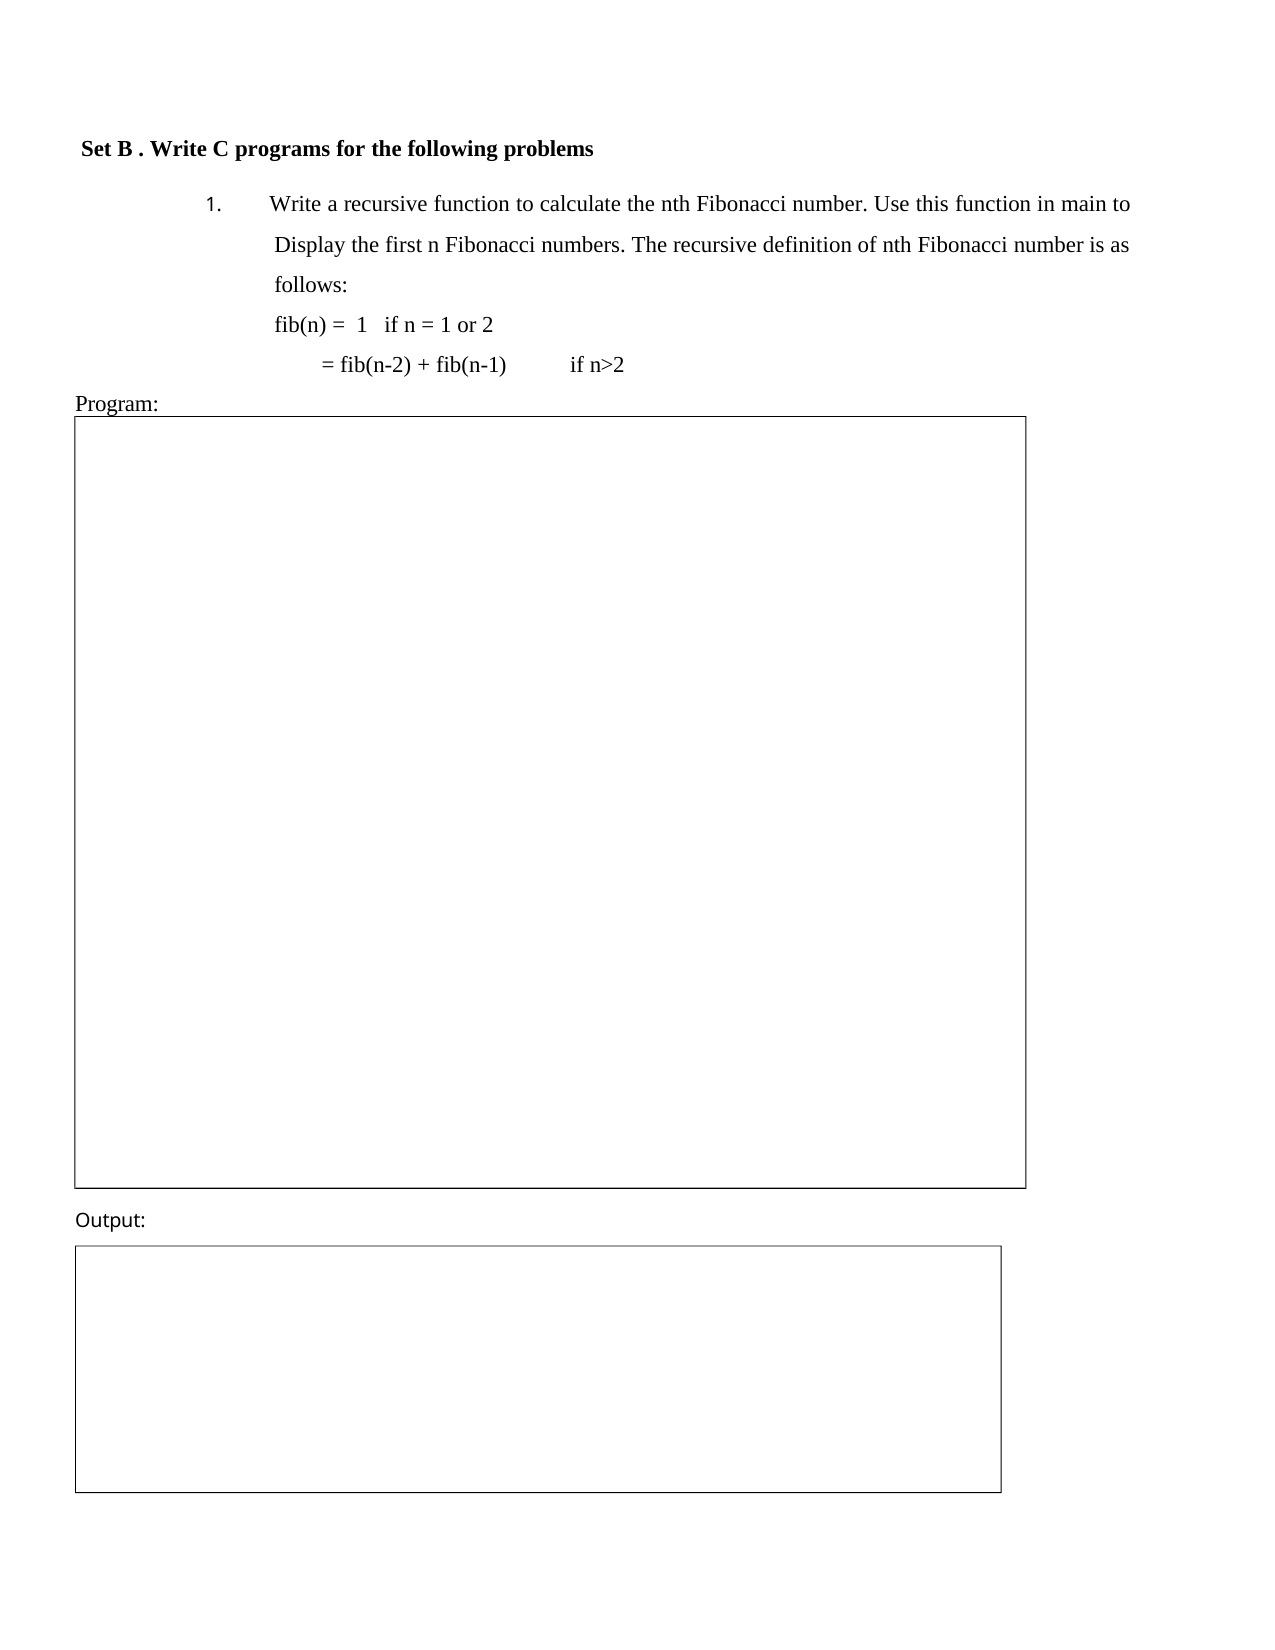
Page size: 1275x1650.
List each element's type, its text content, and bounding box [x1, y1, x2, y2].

list Write a recursive function to calculate the nth Fibonacci number. Use this function in main to Display the first n Fibonacci numbers. The recursive definition of nth Fibonacci number is as follows: [205, 190, 1130, 297]
text Output: [75, 1206, 1275, 1233]
text fib(n) = 1 if n = 1 or 2 [274, 311, 1275, 337]
text = fib(n-2) + fib(n-1) if n>2 [321, 351, 1275, 377]
text Program: [75, 390, 160, 416]
subtitle Set B . Write C programs for the following problems [81, 135, 1275, 162]
